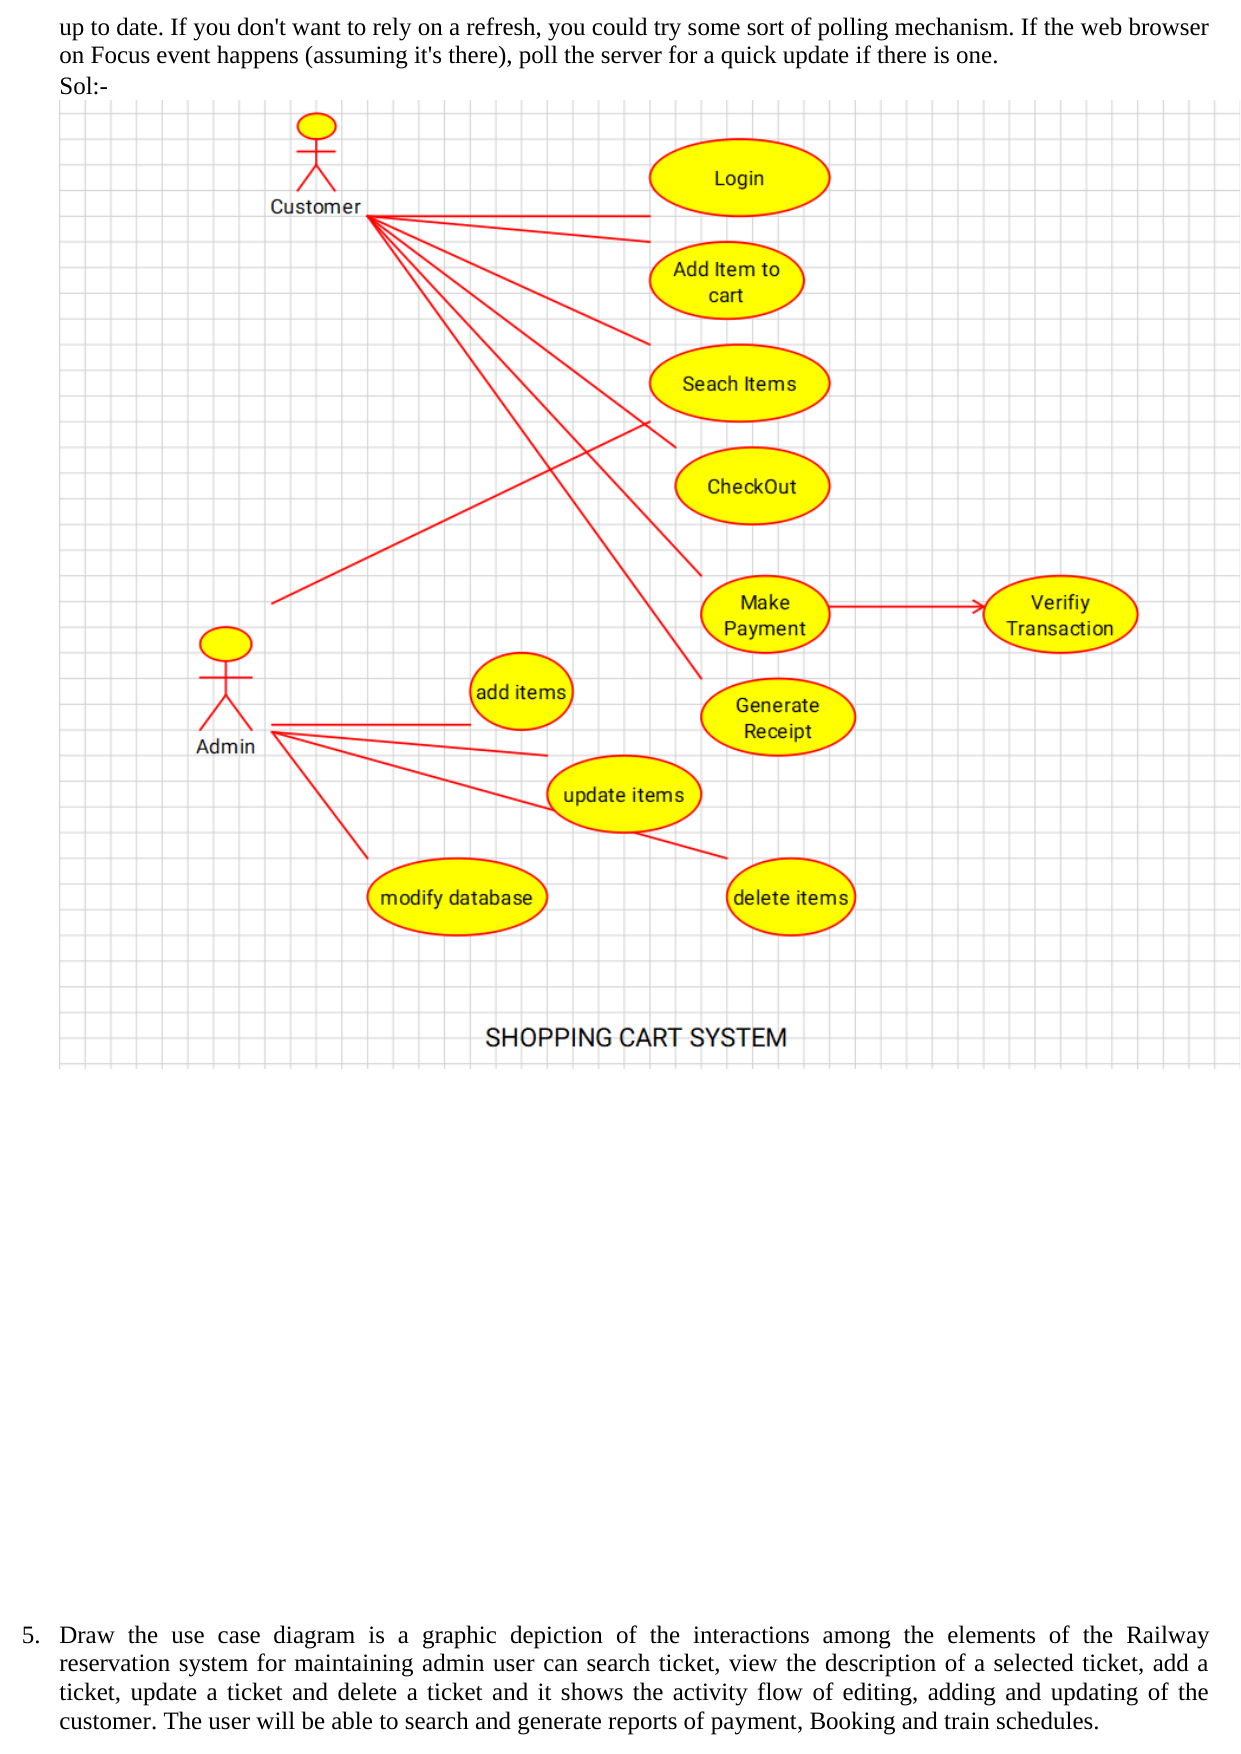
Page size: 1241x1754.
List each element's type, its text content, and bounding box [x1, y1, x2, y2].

list Draw the use case diagram is a graphic depiction of the interactions among the elements of the Railway reservation system for maintaining admin user can search ticket, view the description of a selected ticket, add a ticket, update a ticket and delete a ticket and it shows the activity flow of editing, adding and updating of the customer. The user will be able to search and generate reports of payment, Booking and train schedules. [22, 1620, 1211, 1735]
text Sol:- [59, 71, 1211, 100]
picture [59, 100, 1241, 1069]
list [22, 12, 1211, 69]
